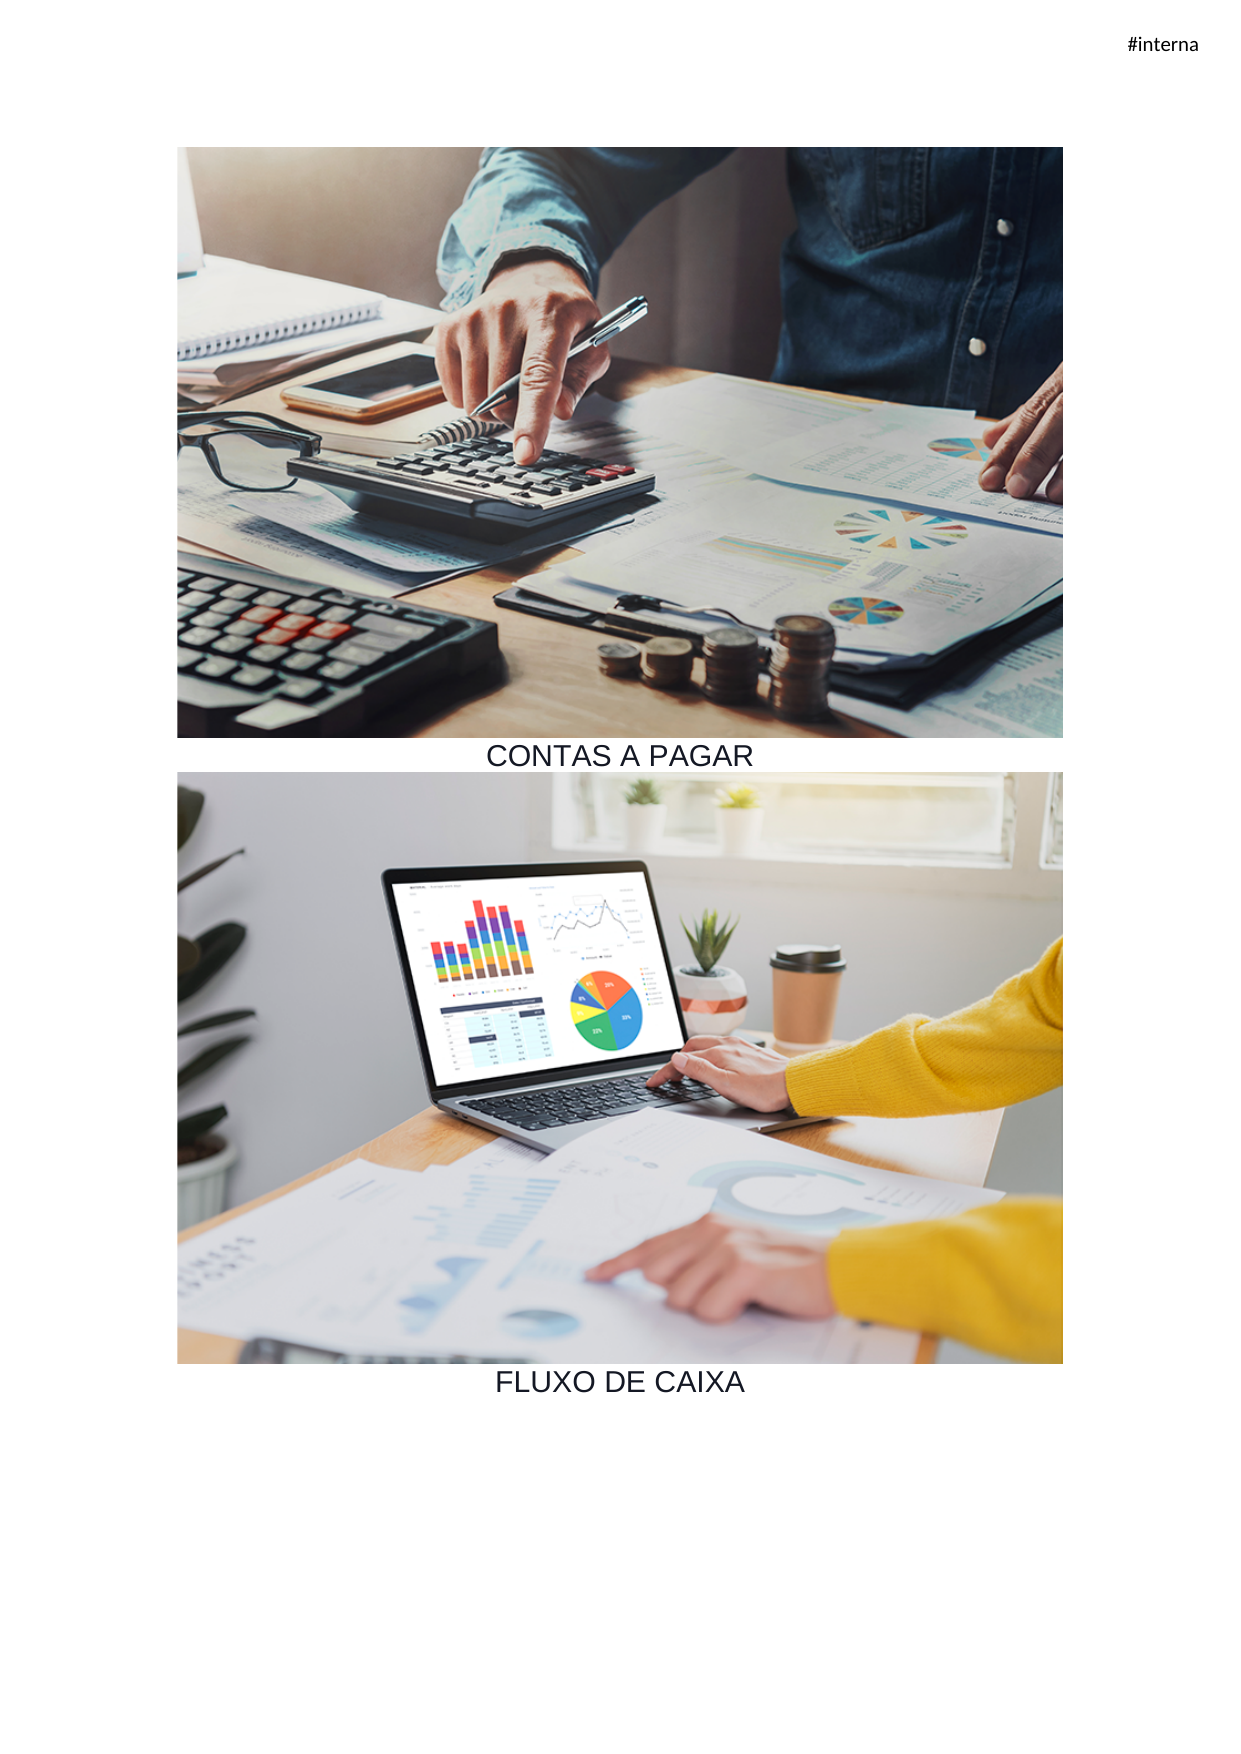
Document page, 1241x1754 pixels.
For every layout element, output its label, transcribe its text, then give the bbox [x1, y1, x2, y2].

text CONTAS A PAGAR [177, 738, 1063, 772]
picture [177, 147, 1063, 738]
picture [177, 772, 1063, 1364]
text FLUXO DE CAIXA [177, 1364, 1063, 1399]
